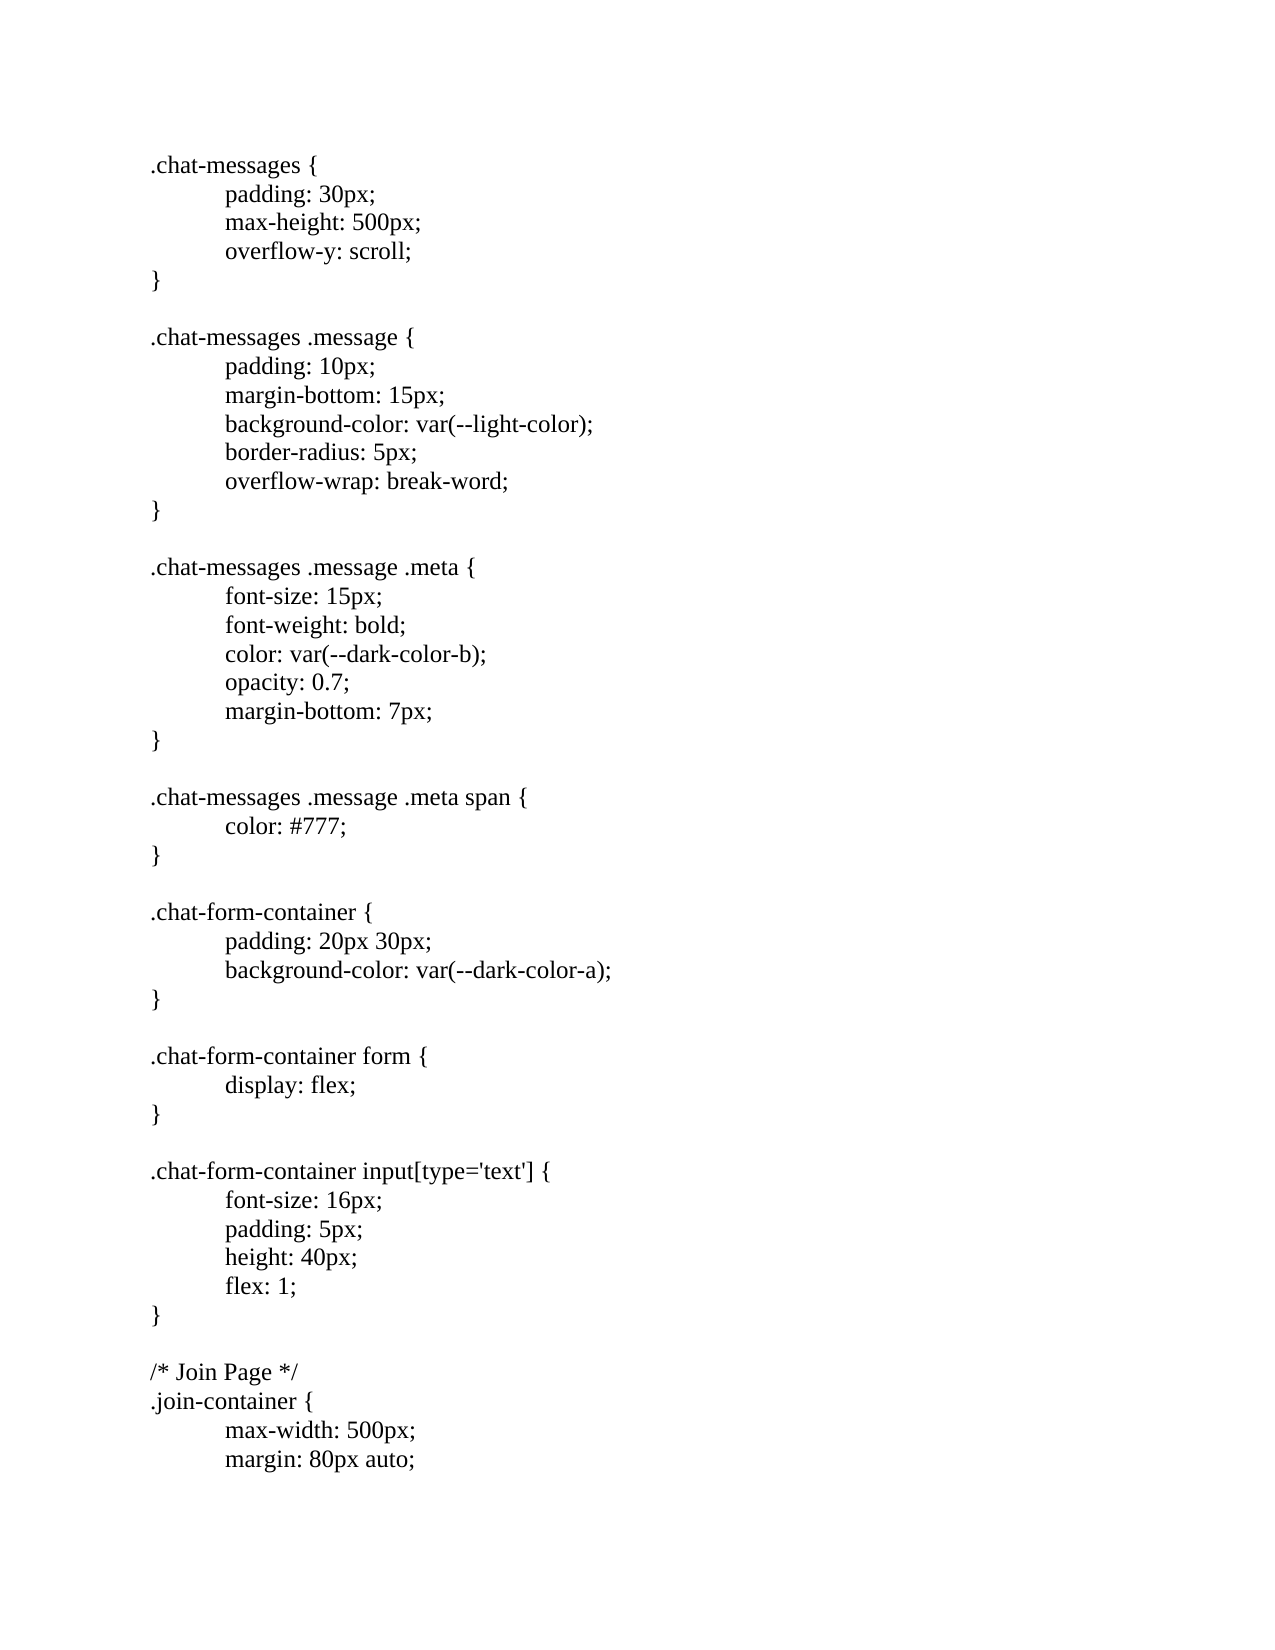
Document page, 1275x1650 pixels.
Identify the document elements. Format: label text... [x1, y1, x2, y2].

text font-size: 15px; [150, 581, 1125, 610]
text .chat-messages .message { [150, 322, 1125, 351]
text .chat-form-container { [150, 897, 1125, 926]
text font-size: 16px; [150, 1185, 1125, 1214]
text } [150, 984, 1125, 1012]
text padding: 10px; [150, 351, 1125, 380]
text overflow-y: scroll; [150, 236, 1125, 265]
text color: #777; [150, 811, 1125, 840]
text .chat-messages { [150, 150, 1125, 179]
text .chat-form-container input[type='text'] { [150, 1156, 1125, 1185]
text .chat-form-container form { [150, 1041, 1125, 1070]
text margin-bottom: 7px; [150, 696, 1125, 725]
text .join-container { [150, 1386, 1125, 1415]
text } [150, 1300, 1125, 1329]
text .chat-messages .message .meta span { [150, 782, 1125, 811]
text overflow-wrap: break-word; [150, 466, 1125, 495]
text max-width: 500px; [150, 1415, 1125, 1444]
text opacity: 0.7; [150, 667, 1125, 696]
text height: 40px; [150, 1242, 1125, 1271]
text .chat-messages .message .meta { [150, 552, 1125, 581]
text } [150, 495, 1125, 524]
text max-height: 500px; [150, 207, 1125, 236]
text display: flex; [150, 1070, 1125, 1099]
text /* Join Page */ [150, 1357, 1125, 1386]
text color: var(--dark-color-b); [150, 639, 1125, 667]
text font-weight: bold; [150, 610, 1125, 639]
text flex: 1; [150, 1271, 1125, 1300]
text padding: 5px; [150, 1214, 1125, 1242]
text padding: 30px; [150, 179, 1125, 207]
text background-color: var(--dark-color-a); [150, 955, 1125, 984]
text border-radius: 5px; [150, 437, 1125, 466]
text } [150, 725, 1125, 754]
text margin: 80px auto; [150, 1444, 1125, 1472]
text background-color: var(--light-color); [150, 409, 1125, 437]
text padding: 20px 30px; [150, 926, 1125, 955]
text margin-bottom: 15px; [150, 380, 1125, 409]
text } [150, 1099, 1125, 1127]
text } [150, 840, 1125, 869]
text } [150, 265, 1125, 294]
